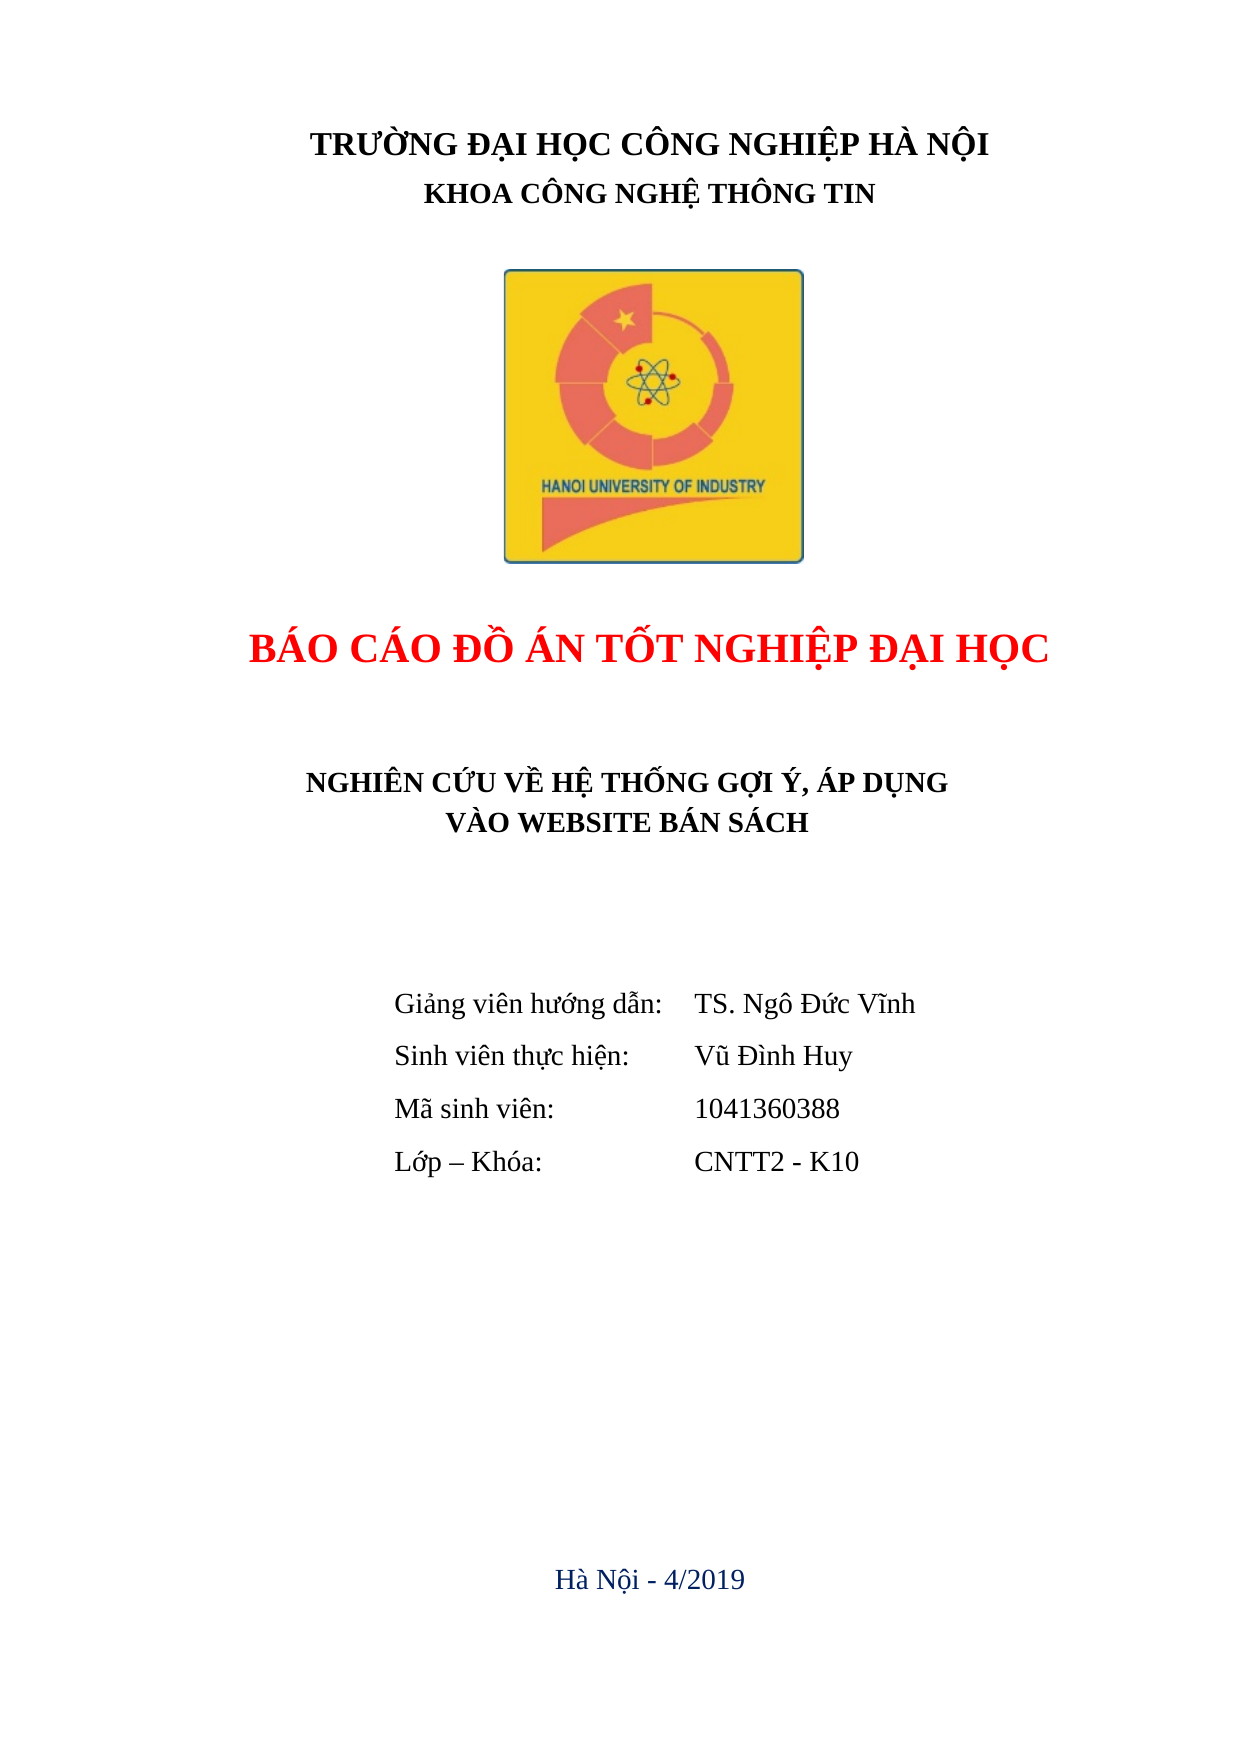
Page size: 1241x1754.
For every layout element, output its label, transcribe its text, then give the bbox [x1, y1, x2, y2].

text TRƯỜNG ĐẠI HỌC CÔNG NGHIỆP HÀ NỘI [177, 124, 1122, 163]
table_header Giảng viên hướng dẫn: [383, 980, 683, 1032]
text NGHIÊN CỨU VỀ HỆ THỐNG GỢI Ý, ÁP DỤNG VÀO WEBSITE BÁN SÁCH [271, 765, 983, 839]
text Hà Nội - 4/2019 [177, 1562, 1122, 1596]
table_cell Vũ Đình Huy [683, 1032, 964, 1085]
table_cell Lớp – Khóa: [383, 1138, 683, 1190]
table_cell Sinh viên thực hiện: [383, 1032, 683, 1085]
table_cell CNTT2 - K10 [683, 1138, 964, 1190]
picture [503, 269, 804, 564]
table_header TS. Ngô Đức Vĩnh [683, 980, 964, 1032]
table_cell Mã sinh viên: [383, 1085, 683, 1138]
table_cell 1041360388 [683, 1085, 964, 1138]
text BÁO CÁO ĐỒ ÁN TỐT NGHIỆP ĐẠI HỌC [177, 623, 1122, 671]
text KHOA CÔNG NGHỆ THÔNG TIN [177, 177, 1122, 210]
